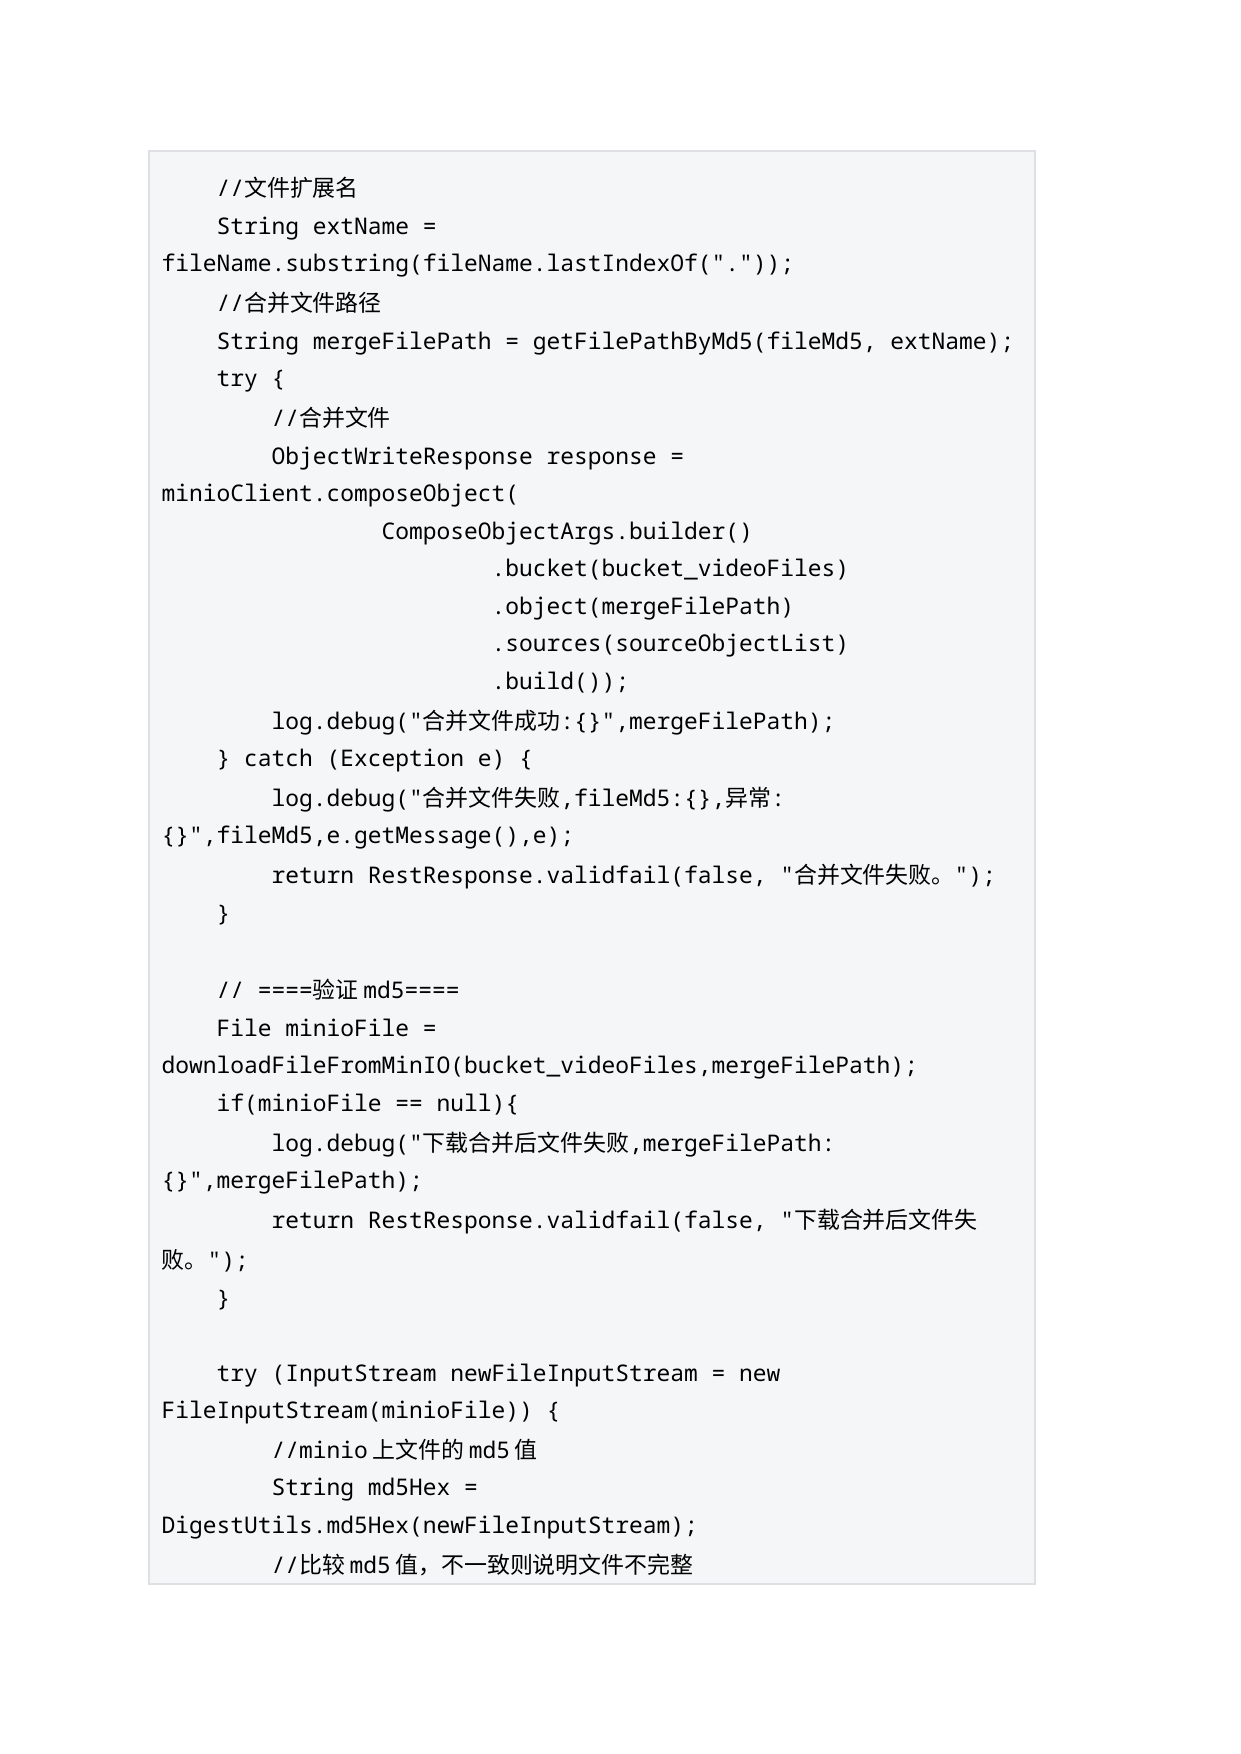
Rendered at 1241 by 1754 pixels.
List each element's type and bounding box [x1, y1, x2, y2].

table_header [150, 152, 1034, 1583]
